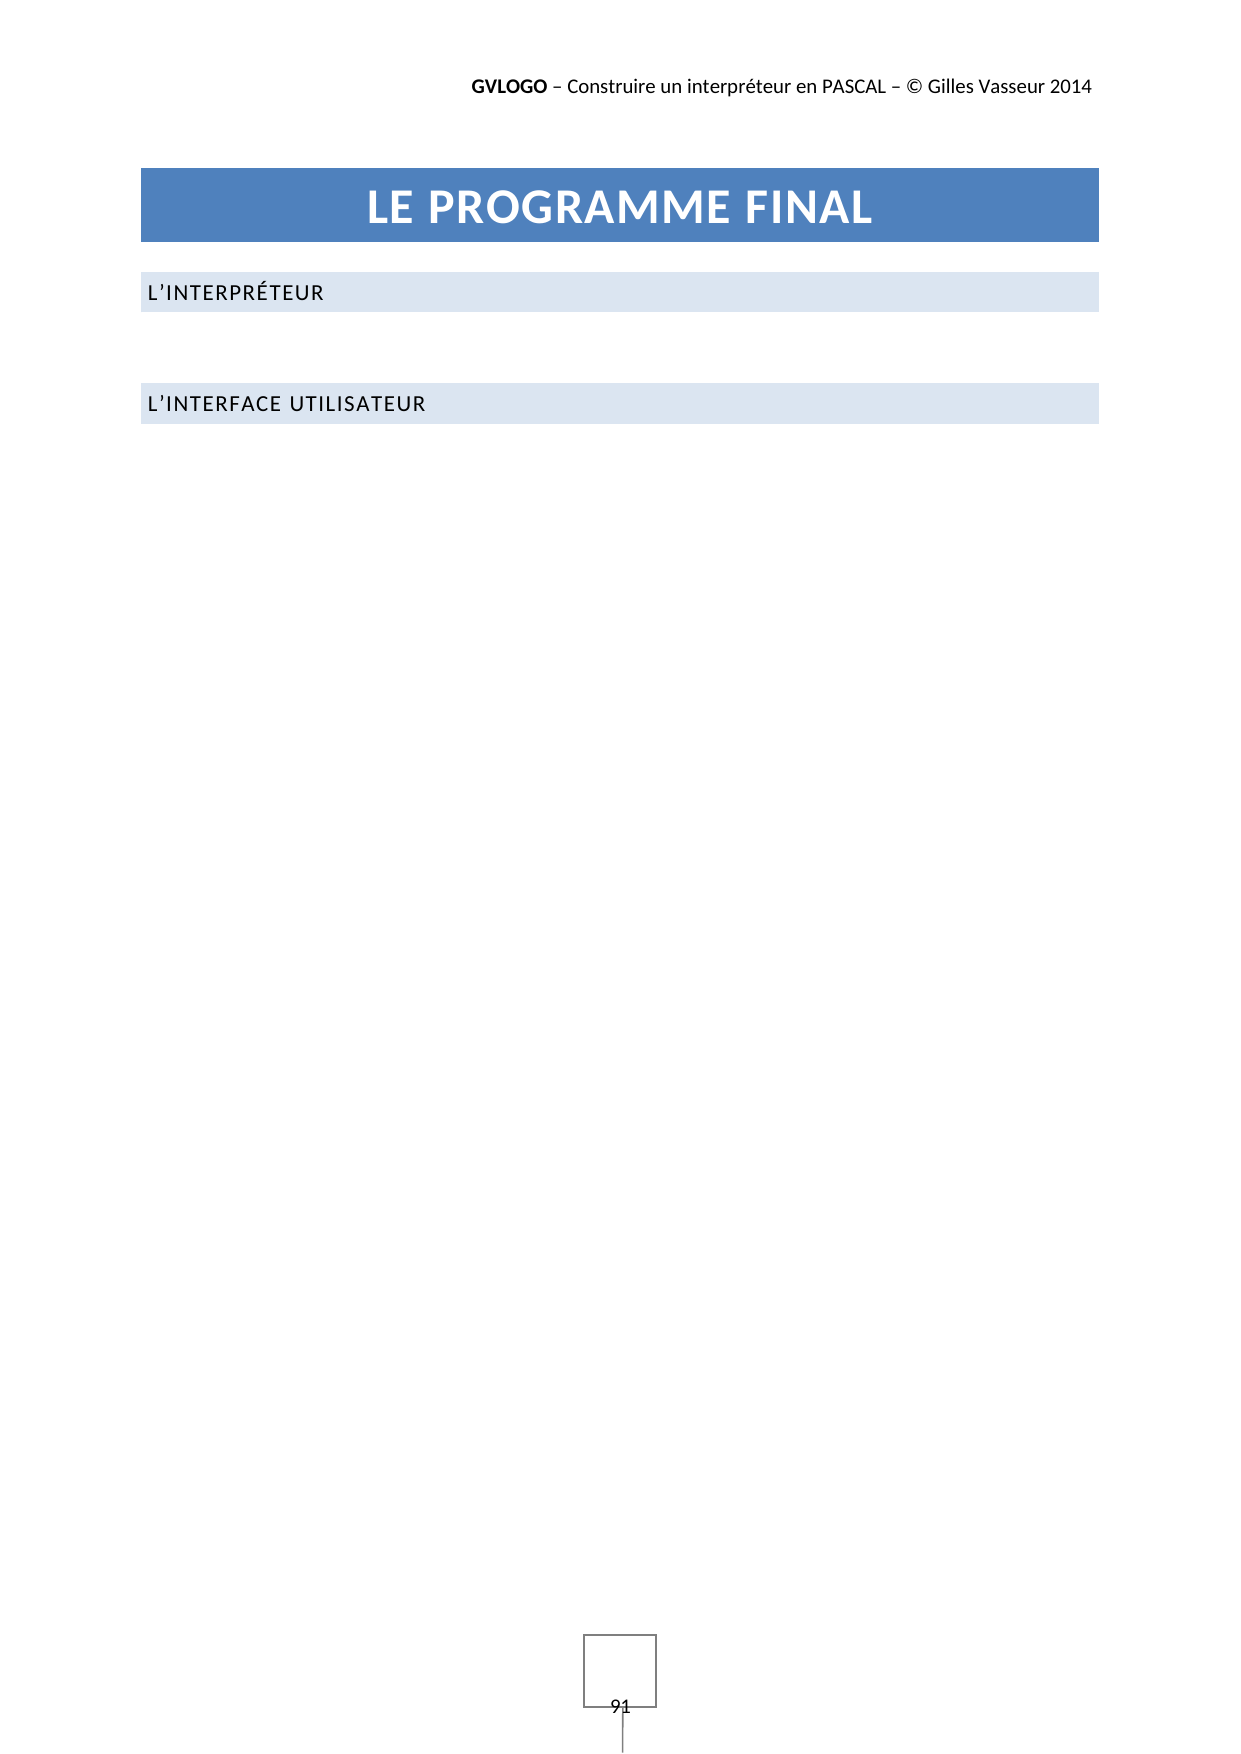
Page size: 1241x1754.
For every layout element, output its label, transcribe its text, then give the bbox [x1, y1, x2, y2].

subtitle L’interface utilisateur [148, 390, 1093, 417]
subtitle Le programme final [148, 175, 1093, 236]
subtitle L’interpréteur [148, 278, 1093, 306]
